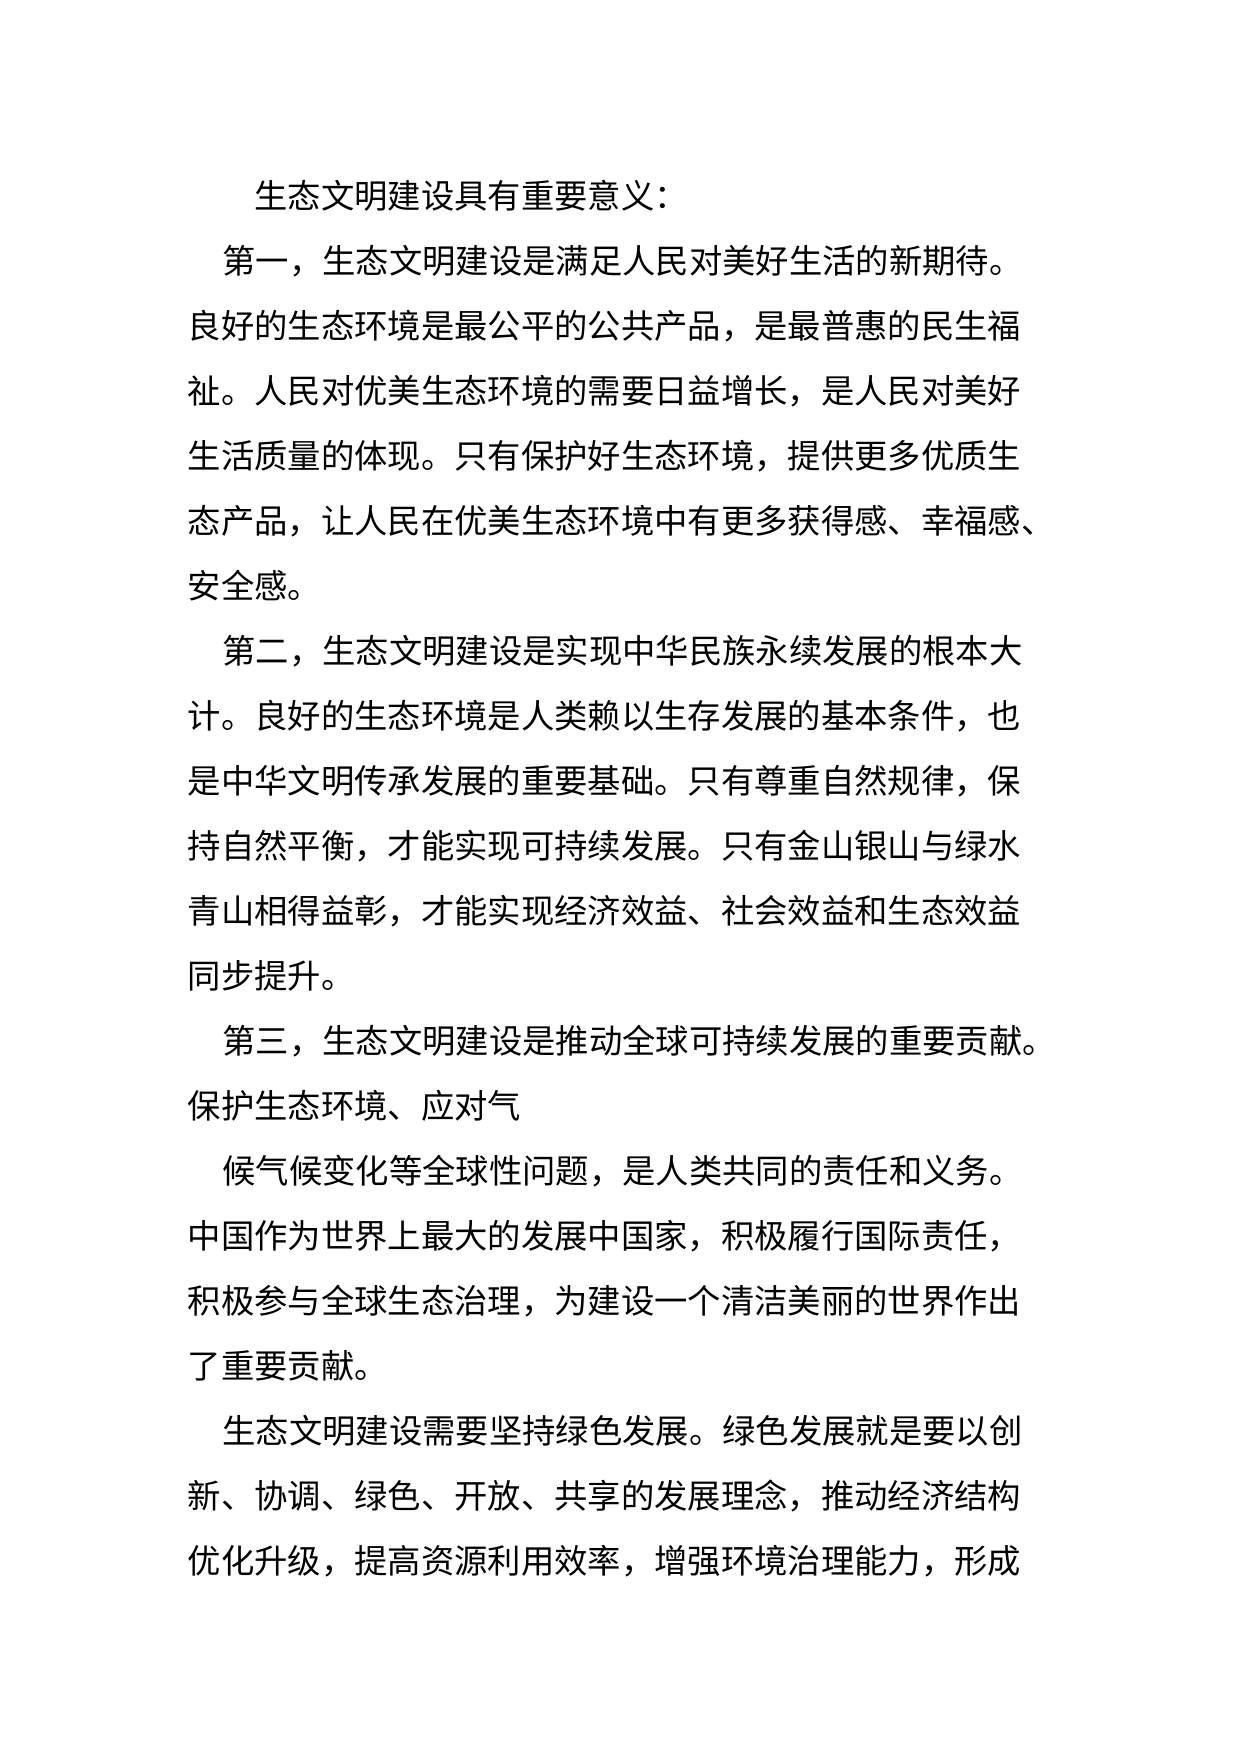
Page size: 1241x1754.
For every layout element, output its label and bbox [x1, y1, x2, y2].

text [187, 162, 1053, 1592]
